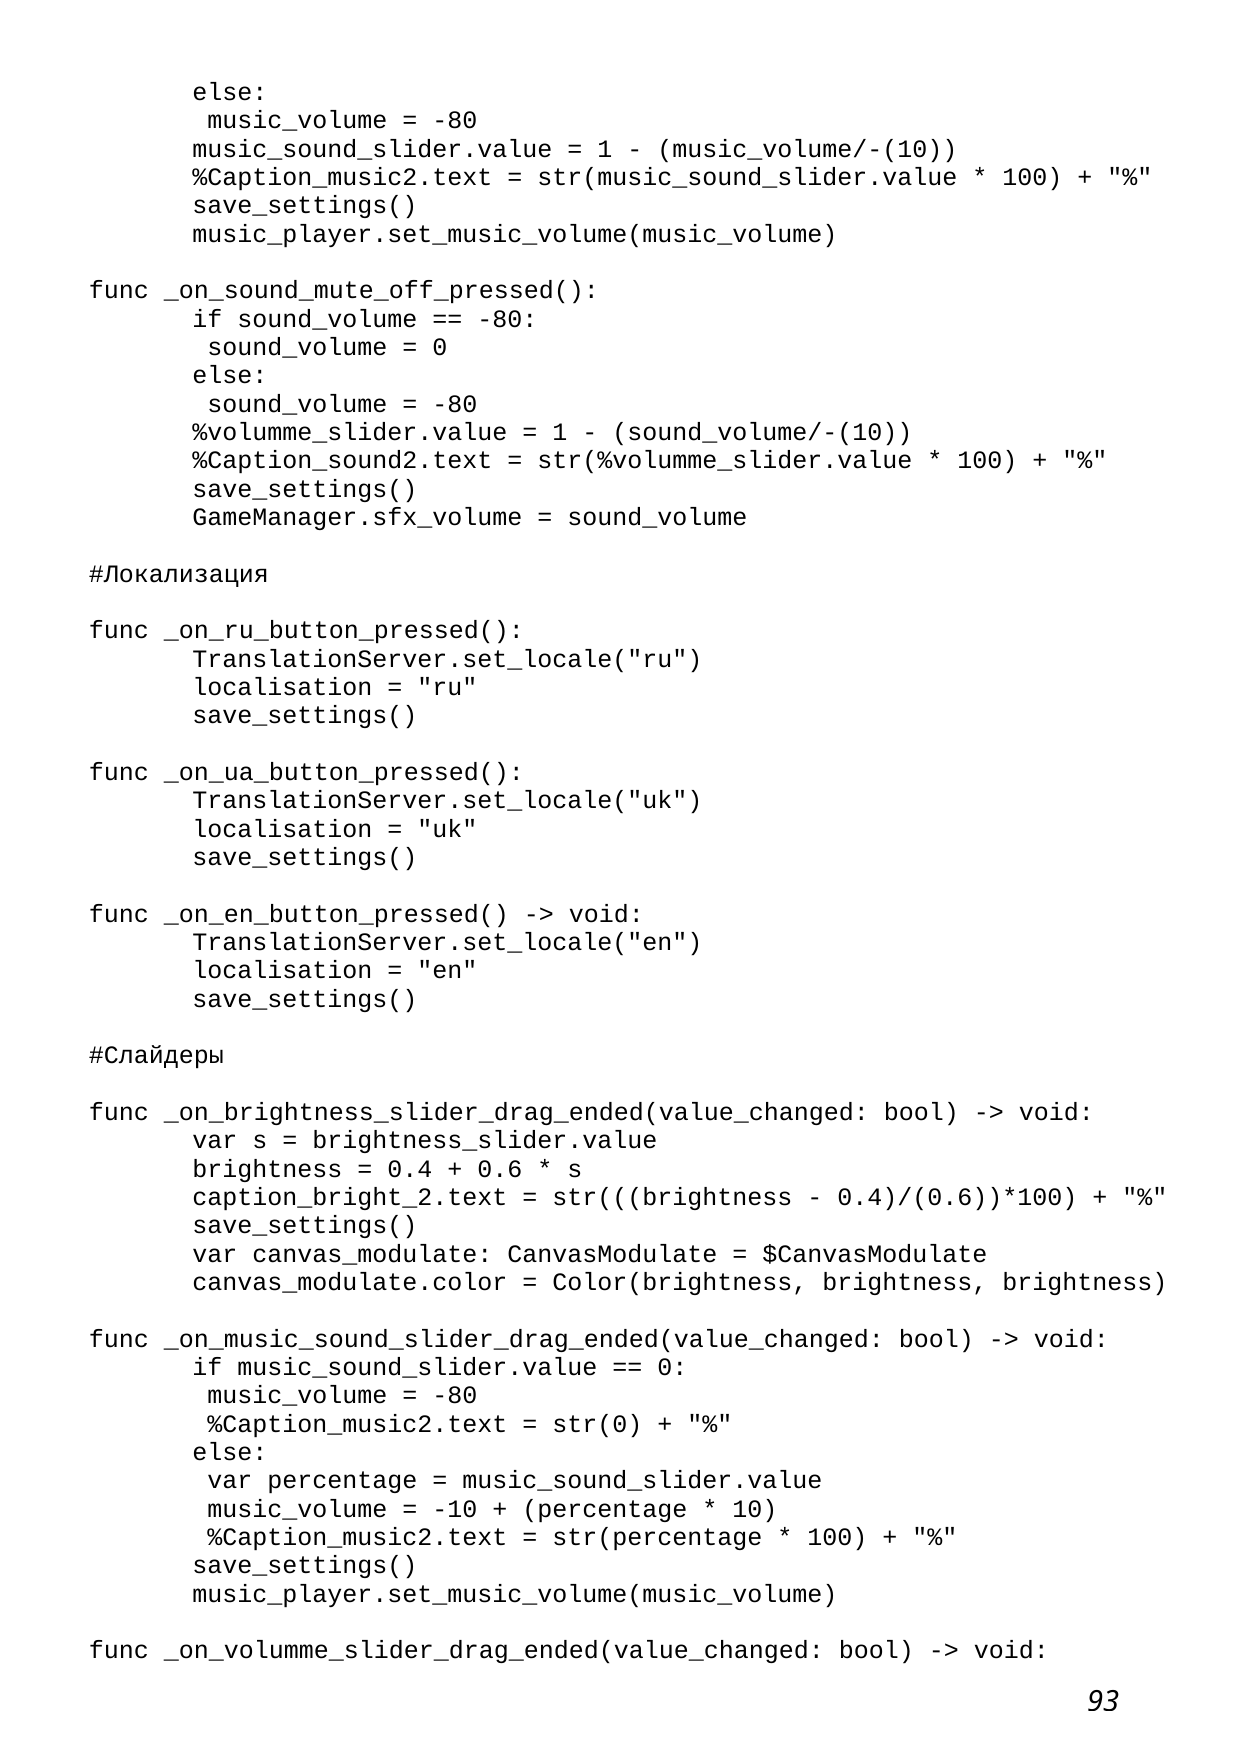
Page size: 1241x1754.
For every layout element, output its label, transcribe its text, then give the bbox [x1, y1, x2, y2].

text #Локализация [89, 561, 1196, 590]
text #Слайдеры [89, 1043, 1196, 1071]
text save_settings() [89, 1553, 1196, 1581]
text func _on_volumme_slider_drag_ended(value_changed: bool) -> void: [89, 1638, 1196, 1666]
text func _on_music_sound_slider_drag_ended(value_changed: bool) -> void: [89, 1326, 1196, 1355]
text brightness = 0.4 + 0.6 * s [89, 1156, 1196, 1185]
text save_settings() [89, 476, 1196, 505]
text func _on_sound_mute_off_pressed(): [89, 278, 1196, 306]
text %Caption_music2.text = str(percentage * 100) + "%" [89, 1525, 1196, 1553]
text sound_volume = 0 [89, 335, 1196, 363]
text func _on_ua_button_pressed(): [89, 760, 1196, 788]
text GameManager.sfx_volume = sound_volume [89, 505, 1196, 533]
text func _on_en_button_pressed() -> void: [89, 901, 1196, 930]
text %Caption_sound2.text = str(%volumme_slider.value * 100) + "%" [89, 448, 1196, 476]
text if sound_volume == -80: [89, 306, 1196, 335]
text music_volume = -80 [89, 108, 1196, 136]
text save_settings() [89, 1213, 1196, 1241]
text if music_sound_slider.value == 0: [89, 1355, 1196, 1383]
text music_volume = -80 [89, 1383, 1196, 1411]
text else: [89, 1440, 1196, 1468]
text music_player.set_music_volume(music_volume) [89, 221, 1196, 250]
text localisation = "ru" [89, 675, 1196, 703]
text music_volume = -10 + (percentage * 10) [89, 1496, 1196, 1525]
text localisation = "uk" [89, 816, 1196, 845]
text func _on_brightness_slider_drag_ended(value_changed: bool) -> void: [89, 1100, 1196, 1128]
text %volumme_slider.value = 1 - (sound_volume/-(10)) [89, 420, 1196, 448]
text var percentage = music_sound_slider.value [89, 1468, 1196, 1496]
text music_sound_slider.value = 1 - (music_volume/-(10)) [89, 136, 1196, 165]
text var canvas_modulate: CanvasModulate = $CanvasModulate [89, 1241, 1196, 1270]
text caption_bright_2.text = str(((brightness - 0.4)/(0.6))*100) + "%" [89, 1185, 1196, 1213]
text save_settings() [89, 703, 1196, 731]
text else: [89, 80, 1196, 108]
text localisation = "en" [89, 958, 1196, 986]
text %Caption_music2.text = str(0) + "%" [89, 1411, 1196, 1440]
text else: [89, 363, 1196, 391]
text music_player.set_music_volume(music_volume) [89, 1581, 1196, 1610]
text save_settings() [89, 193, 1196, 221]
text func _on_ru_button_pressed(): [89, 618, 1196, 646]
text TranslationServer.set_locale("ru") [89, 646, 1196, 675]
text TranslationServer.set_locale("en") [89, 930, 1196, 958]
text var s = brightness_slider.value [89, 1128, 1196, 1156]
text %Caption_music2.text = str(music_sound_slider.value * 100) + "%" [89, 165, 1196, 193]
text save_settings() [89, 986, 1196, 1015]
text canvas_modulate.color = Color(brightness, brightness, brightness) [89, 1270, 1196, 1298]
text TranslationServer.set_locale("uk") [89, 788, 1196, 816]
text sound_volume = -80 [89, 391, 1196, 420]
text save_settings() [89, 845, 1196, 873]
